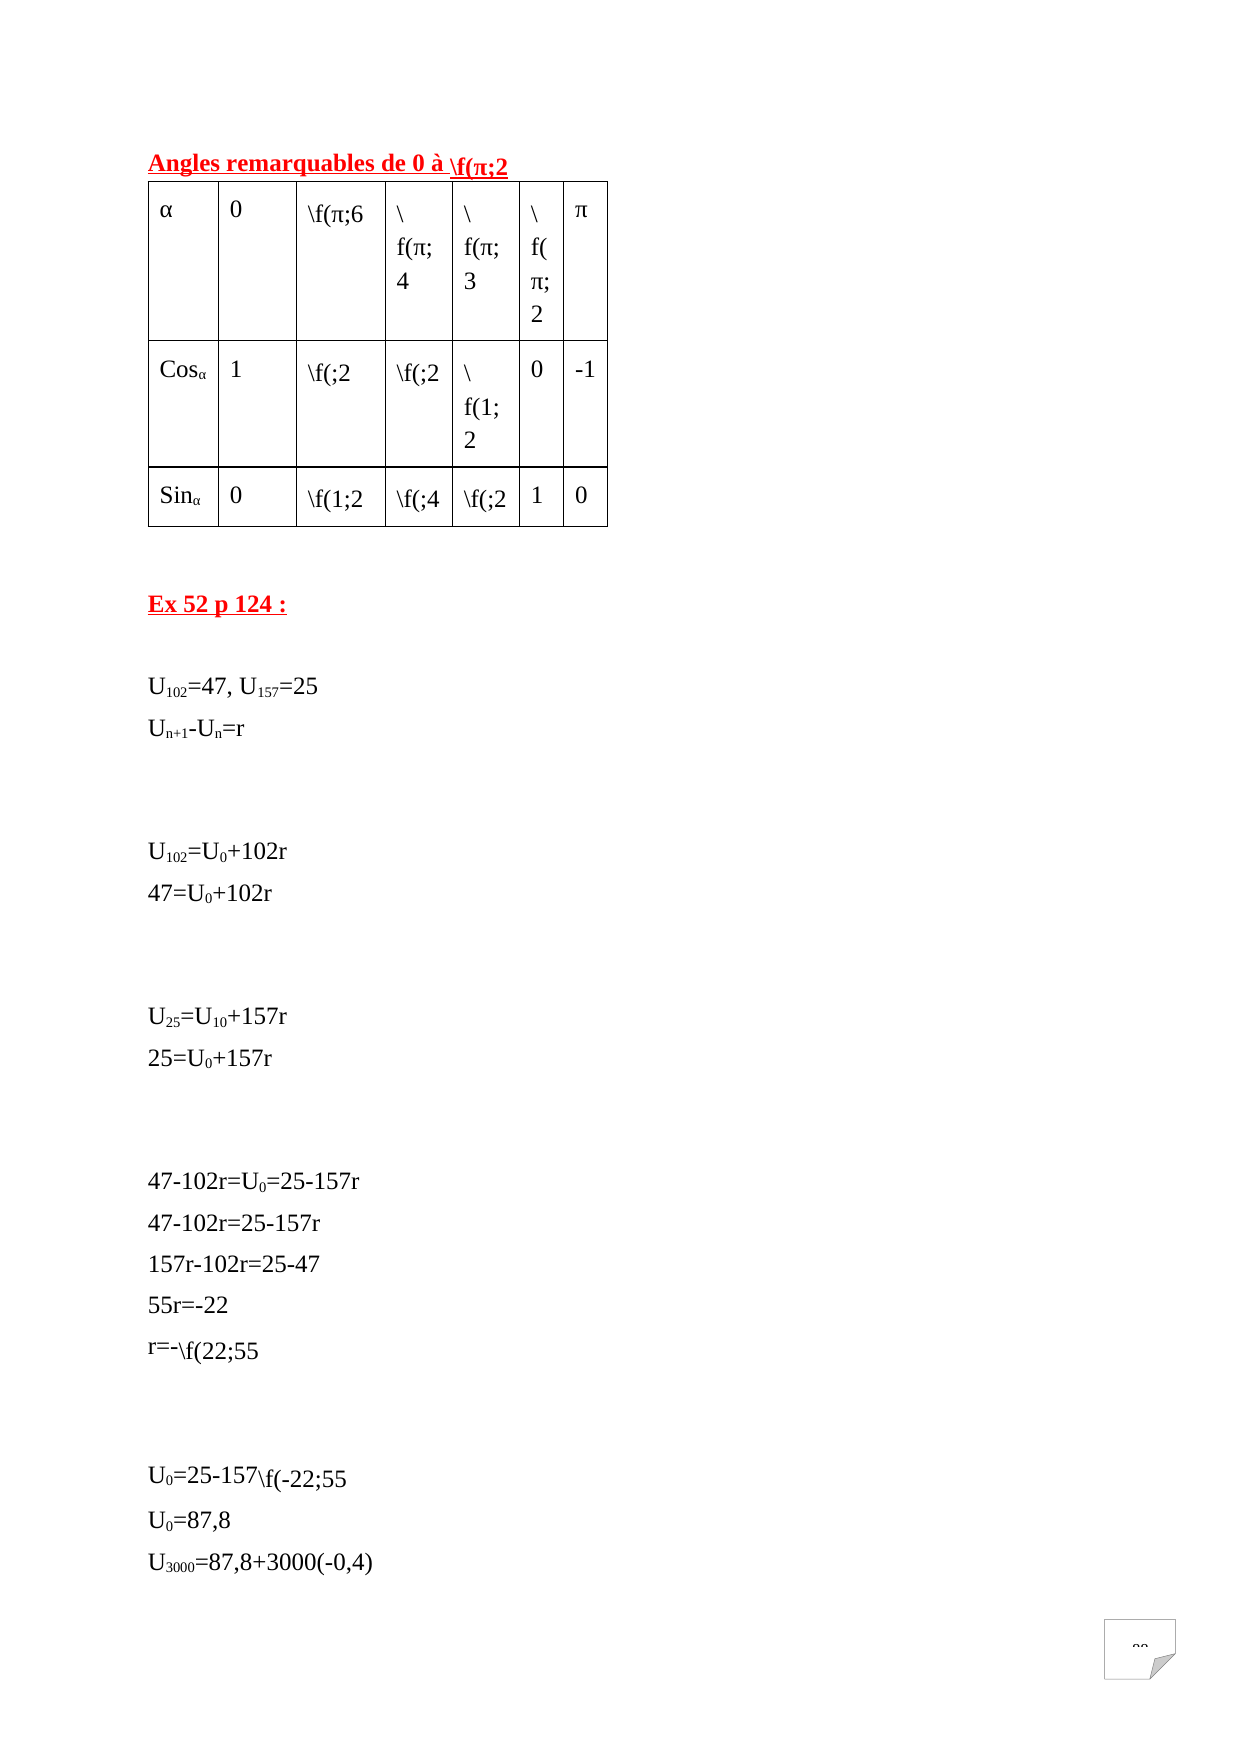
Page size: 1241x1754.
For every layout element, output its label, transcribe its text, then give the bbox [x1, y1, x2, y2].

text 55r=-22 [148, 1290, 1093, 1319]
table_cell Sinα [149, 468, 218, 526]
table_cell [386, 341, 452, 466]
text 47-102r=U0=25-157r [148, 1166, 1093, 1195]
table_cell [297, 468, 385, 526]
text 25=U0+157r [148, 1043, 1093, 1071]
text 157r-102r=25-47 [148, 1249, 1093, 1278]
text U0=25-157 [148, 1460, 1093, 1493]
text Un+1-Un=r [148, 713, 1093, 741]
table_cell 0 [219, 468, 296, 526]
table_cell [453, 468, 519, 526]
table_header α [149, 182, 218, 340]
text 47=U0+102r [148, 878, 1093, 906]
table_cell 0 [564, 468, 607, 526]
text 47-102r=25-157r [148, 1208, 1093, 1236]
table_cell 1 [219, 341, 296, 466]
text U102=47, U157=25 [148, 671, 1093, 700]
table_header [386, 182, 452, 340]
table_header [297, 182, 385, 340]
text r=- [148, 1331, 1093, 1365]
text U102=U0+102r [148, 836, 1093, 865]
table_cell 1 [520, 468, 563, 526]
table_header [520, 182, 563, 340]
table_cell [453, 341, 519, 466]
table_cell -1 [564, 341, 607, 466]
table_cell 0 [520, 341, 563, 466]
table_header [453, 182, 519, 340]
table_cell [386, 468, 452, 526]
table_cell Cosα [149, 341, 218, 466]
subtitle Angles remarquables de 0 à [148, 148, 1093, 181]
text U0=87,8 [148, 1506, 1093, 1534]
table_cell [297, 341, 385, 466]
text U25=U10+157r [148, 1001, 1093, 1030]
subtitle Ex 52 p 124 : [148, 589, 1093, 618]
table_header 0 [219, 182, 296, 340]
text U3000=87,8+3000(-0,4) [148, 1547, 1093, 1576]
table_header π [564, 182, 607, 340]
